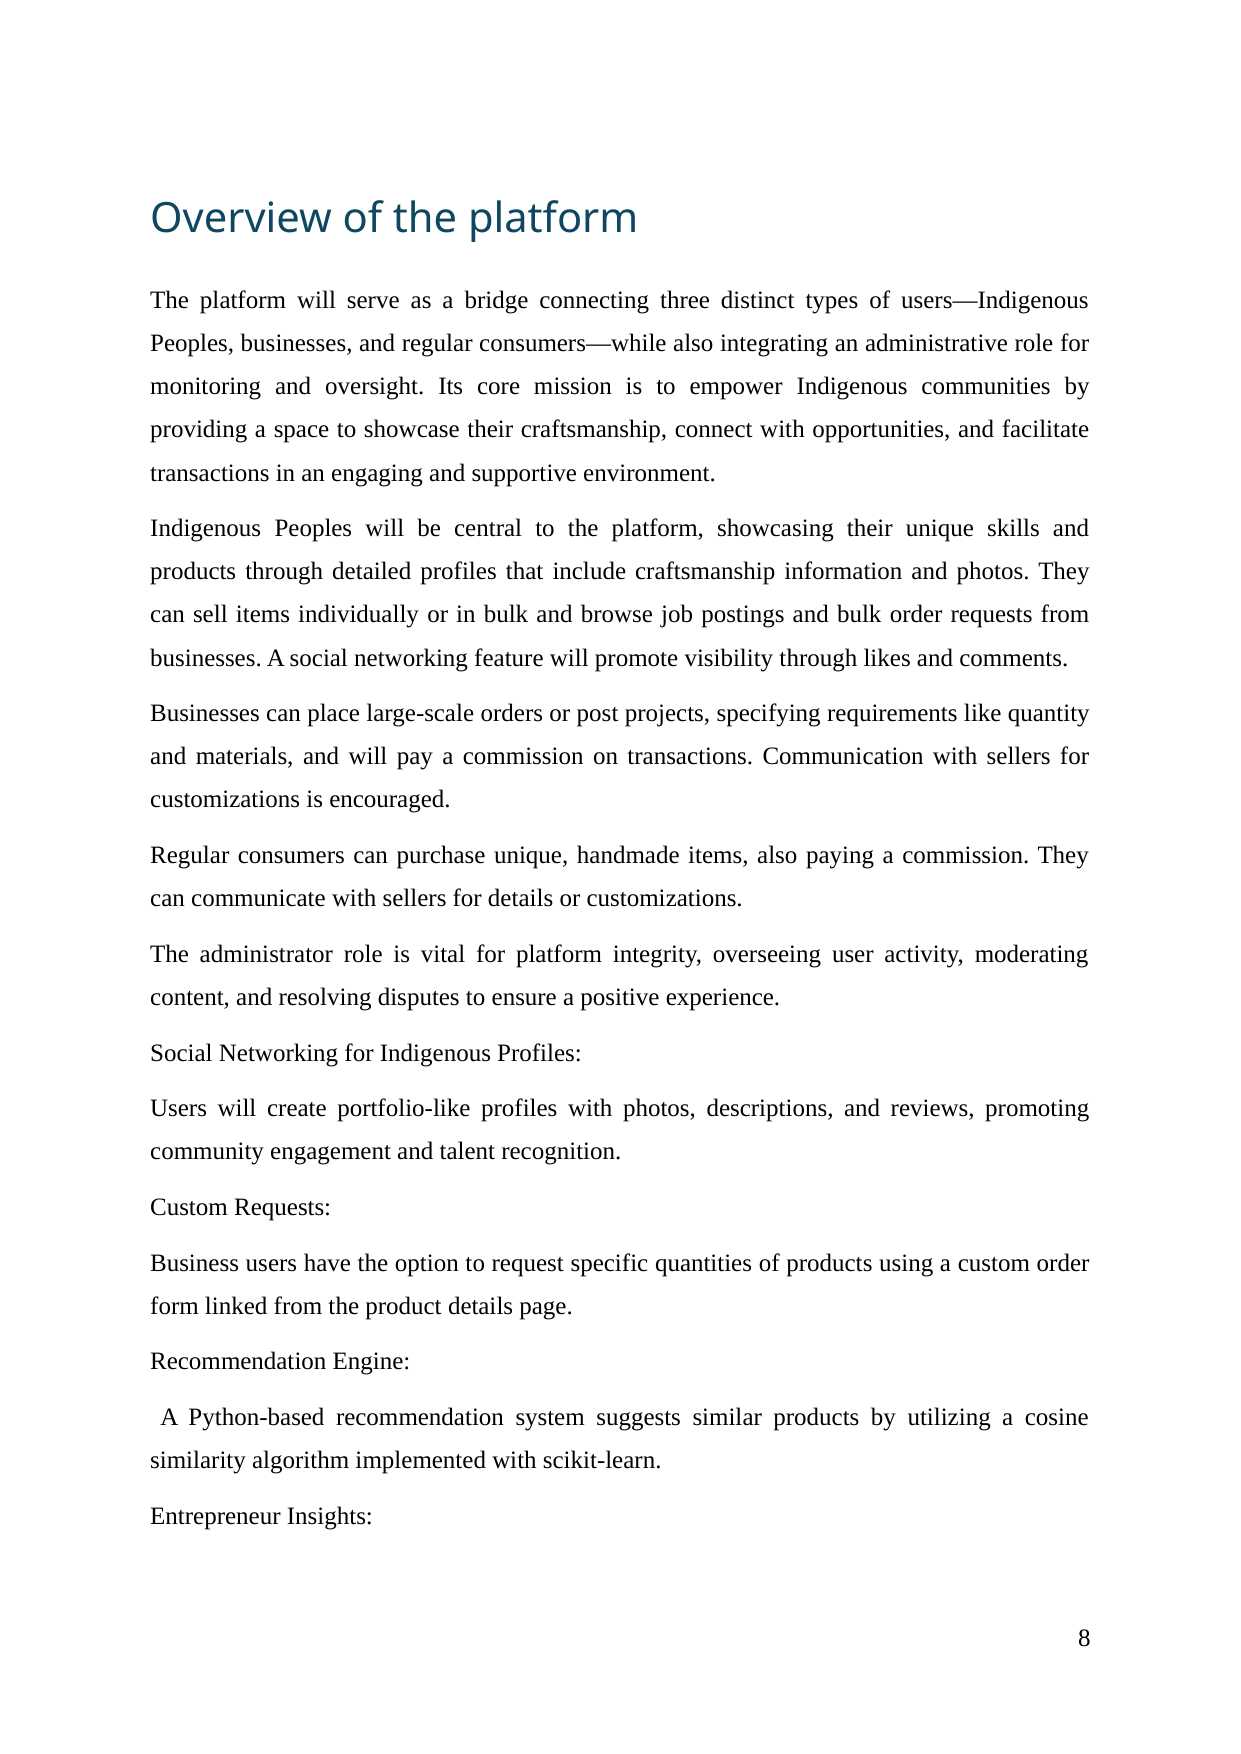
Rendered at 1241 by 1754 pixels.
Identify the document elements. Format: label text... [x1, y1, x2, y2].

text Entrepreneur Insights: [150, 1501, 1090, 1529]
text Users will create portfolio-like profiles with photos, descriptions, and reviews, promoting community engagement and talent recognition. [150, 1093, 1090, 1165]
text Social Networking for Indigenous Profiles: [150, 1038, 1090, 1066]
text Indigenous Peoples will be central to the platform, showcasing their unique skills and products through detailed profiles that include craftsmanship information and photos. They can sell items individually or in bulk and browse job postings and bulk order requests from businesses. A social networking feature will promote visibility through likes and comments. [150, 513, 1090, 671]
text A Python-based recommendation system suggests similar products by utilizing a cosine similarity algorithm implemented with scikit-learn. [150, 1402, 1090, 1474]
text Business users have the option to request specific quantities of products using a custom order form linked from the product details page. [150, 1248, 1090, 1319]
text Recommendation Engine: [150, 1346, 1090, 1375]
subtitle Overview of the platform [150, 187, 1090, 244]
text Regular consumers can purchase unique, handmade items, also paying a commission. They can communicate with sellers for details or customizations. [150, 840, 1090, 912]
text The platform will serve as a bridge connecting three distinct types of users—Indigenous Peoples, businesses, and regular consumers—while also integrating an administrative role for monitoring and oversight. Its core mission is to empower Indigenous communities by providing a space to showcase their craftsmanship, connect with opportunities, and facilitate transactions in an engaging and supportive environment. [150, 285, 1090, 486]
text Businesses can place large-scale orders or post projects, specifying requirements like quantity and materials, and will pay a commission on transactions. Communication with sellers for customizations is encouraged. [150, 698, 1090, 813]
text The administrator role is vital for platform integrity, overseeing user activity, moderating content, and resolving disputes to ensure a positive experience. [150, 939, 1090, 1011]
text Custom Requests: [150, 1192, 1090, 1221]
